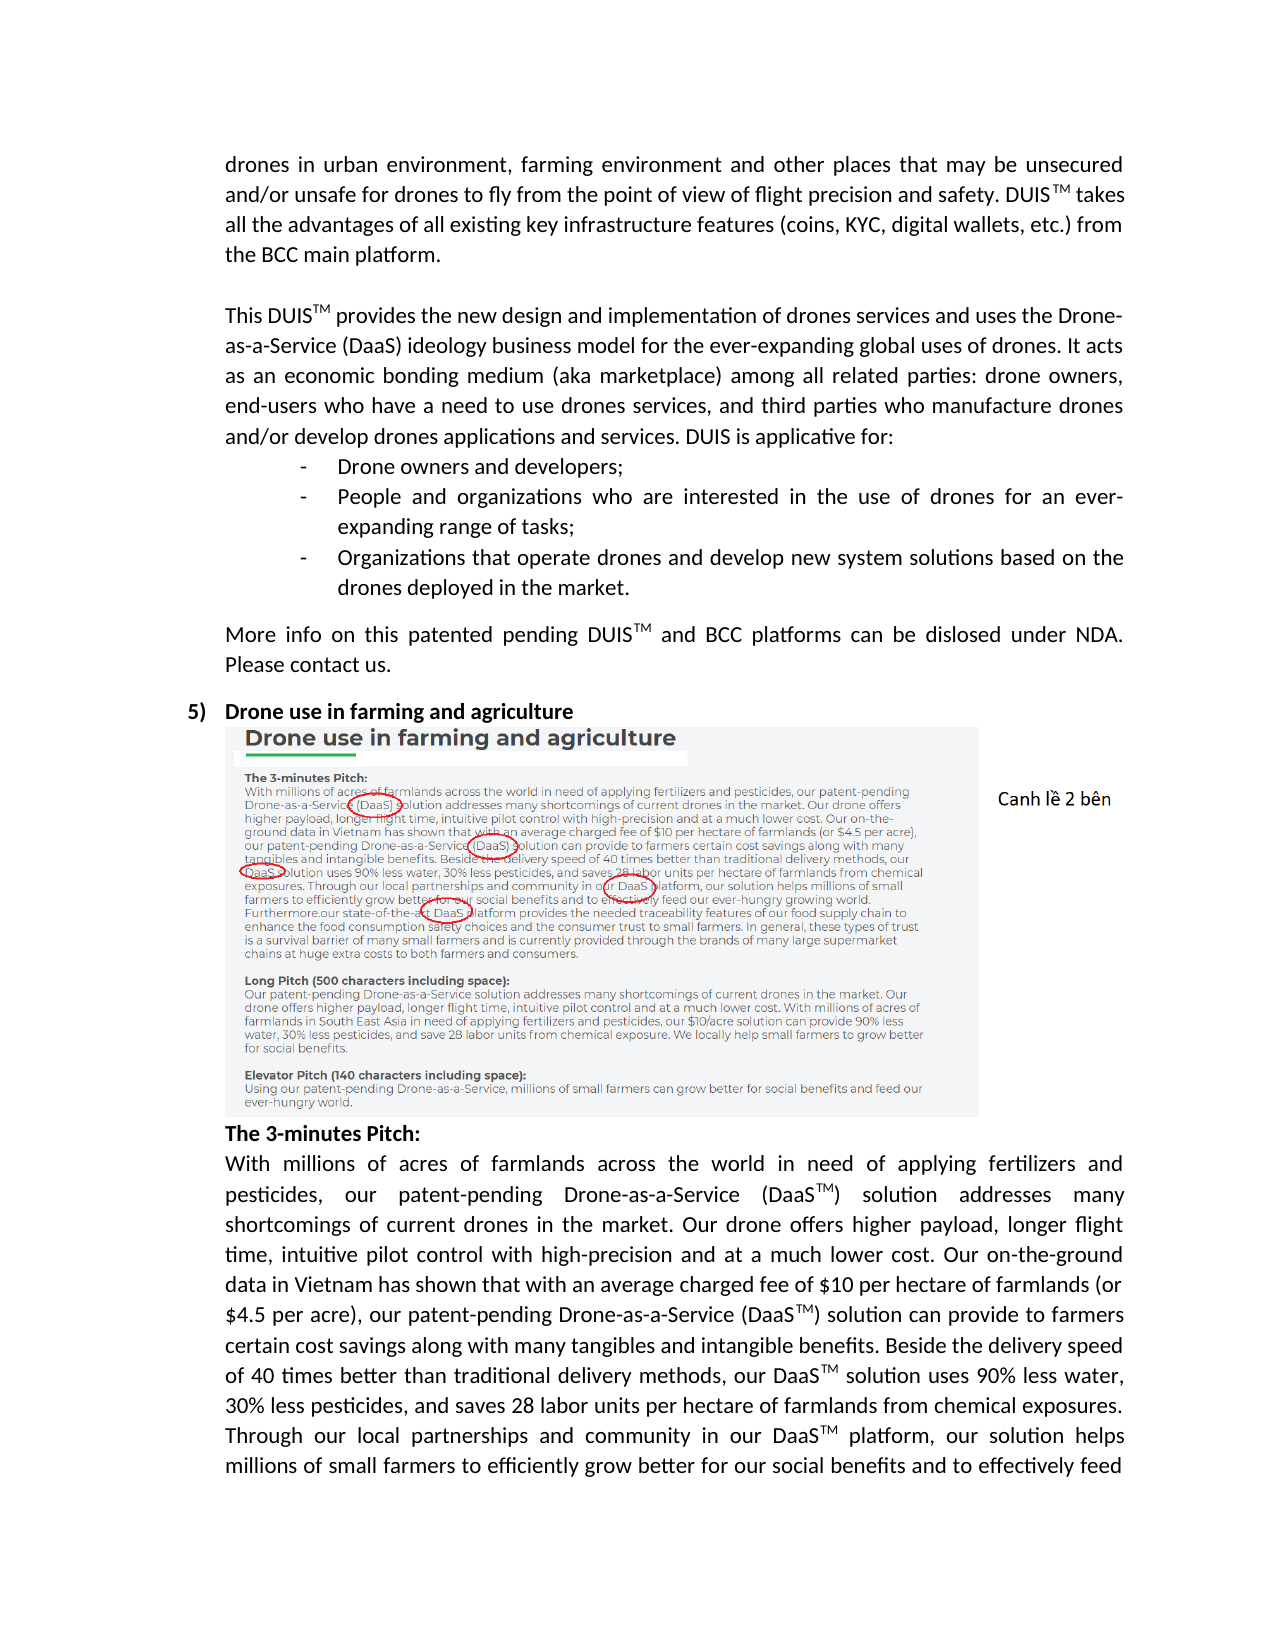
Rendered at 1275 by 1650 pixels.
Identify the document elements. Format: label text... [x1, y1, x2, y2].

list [225, 150, 1125, 269]
list People and organizations who are interested in the use of drones for an ever-expanding range of tasks; [300, 482, 1125, 541]
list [225, 1149, 1125, 1479]
picture [225, 727, 1200, 1117]
list Organizations that operate drones and develop new system solutions based on the drones deployed in the market. [300, 543, 1125, 601]
list Drone owners and developers; [300, 452, 1125, 480]
list This DUISTM provides the new design and implementation of drones services and uses the Drone-as-a-Service (DaaS) ideology business model for the ever-expanding global uses of drones. It acts as an economic bonding medium (aka marketplace) among all related parties: drone owners, end-users who have a need to use drones services, and third parties who manufacture drones and/or develop drones applications and services. DUIS is applicative for: [225, 301, 1125, 450]
list The 3-minutes Pitch: [225, 1119, 1125, 1147]
text More info on this patented pending DUISTM and BCC platforms can be dislosed under NDA. Please contact us. [225, 620, 1125, 678]
